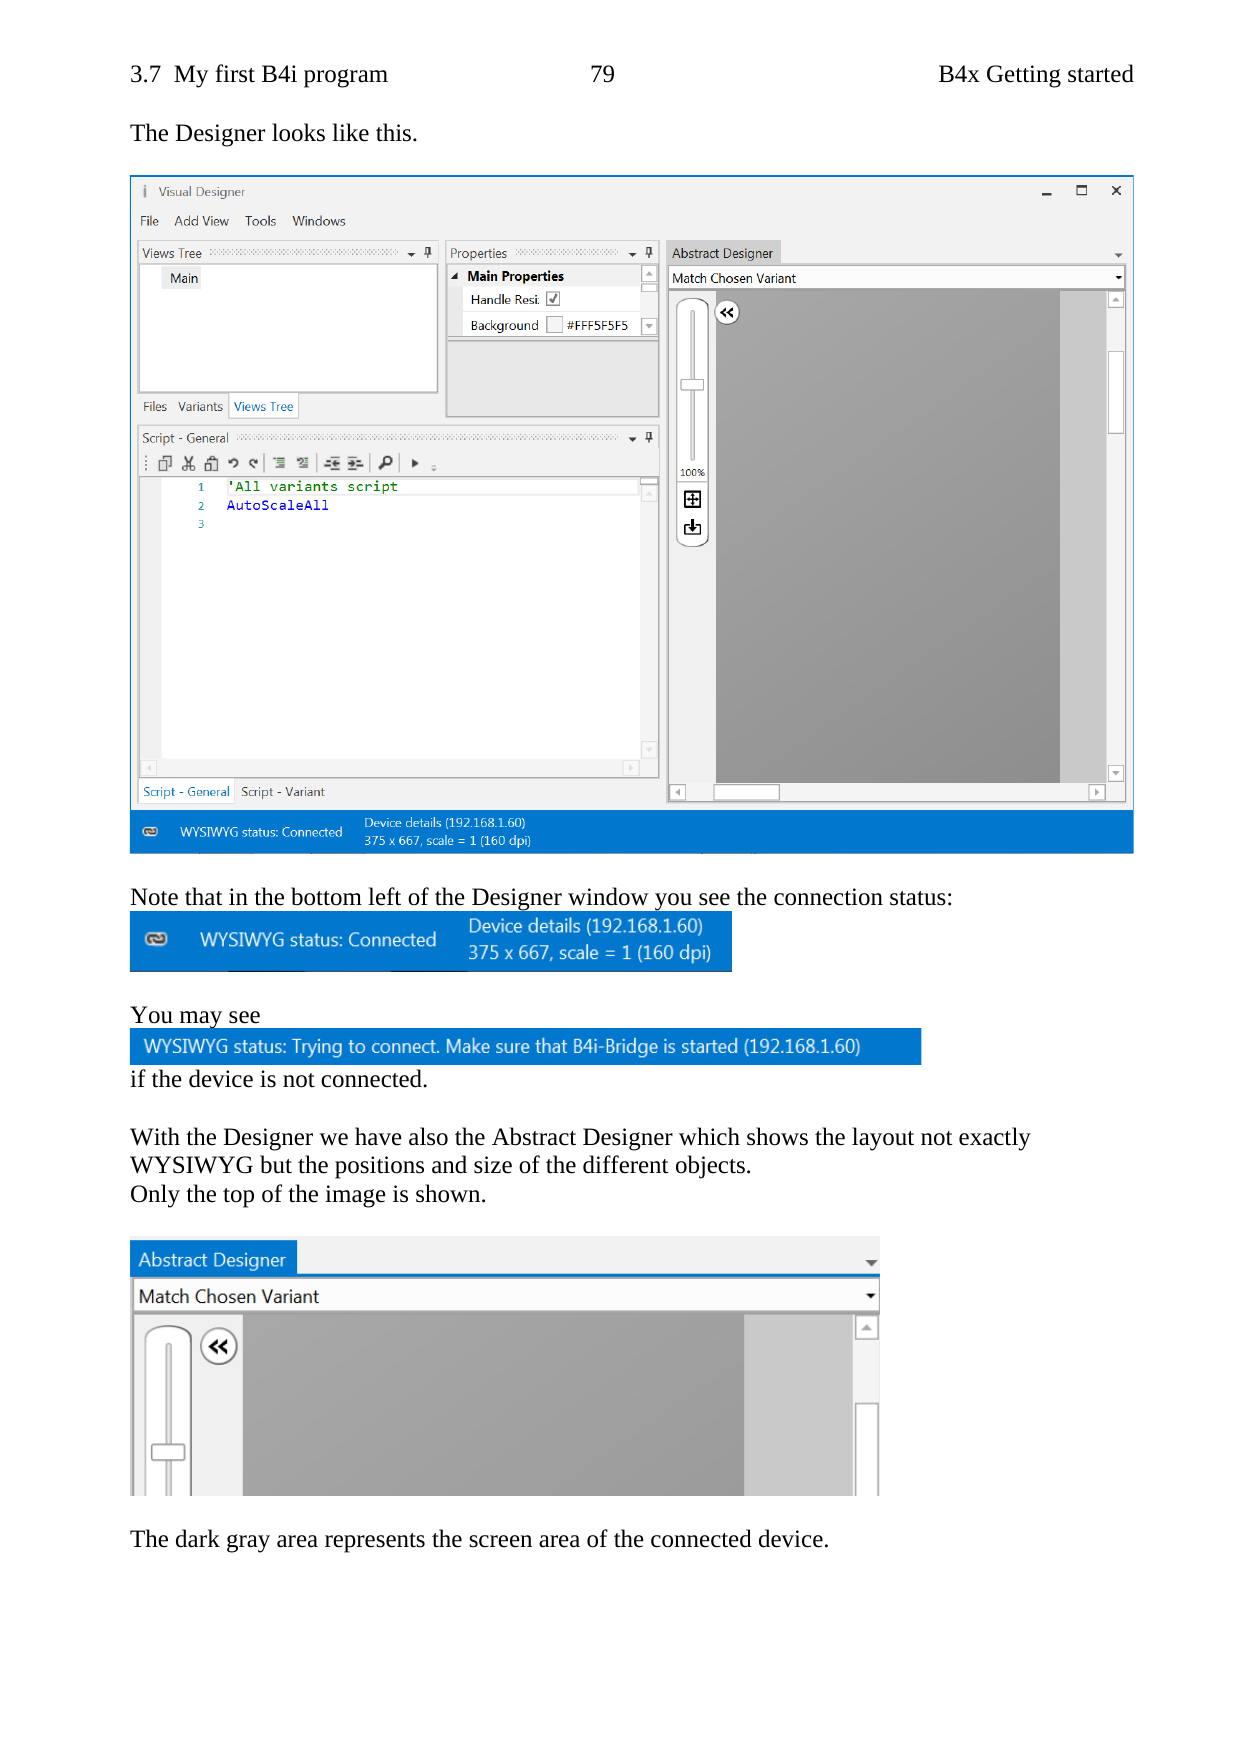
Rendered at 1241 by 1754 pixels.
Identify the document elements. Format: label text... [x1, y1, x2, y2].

text Only the top of the image is shown. [130, 1179, 1134, 1208]
picture [129, 911, 732, 972]
picture [129, 1236, 880, 1496]
text if the device is not connected. [130, 1064, 1134, 1093]
text With the Designer we have also the Abstract Designer which shows the layout not exactly WYSIWYG but the positions and size of the different objects. [130, 1122, 1134, 1179]
text The dark gray area represents the screen area of the connected device. [130, 1524, 1134, 1553]
picture [129, 1028, 922, 1065]
text You may see [130, 1000, 1134, 1029]
text The Designer looks like this. [130, 118, 1134, 147]
picture [129, 175, 1134, 854]
